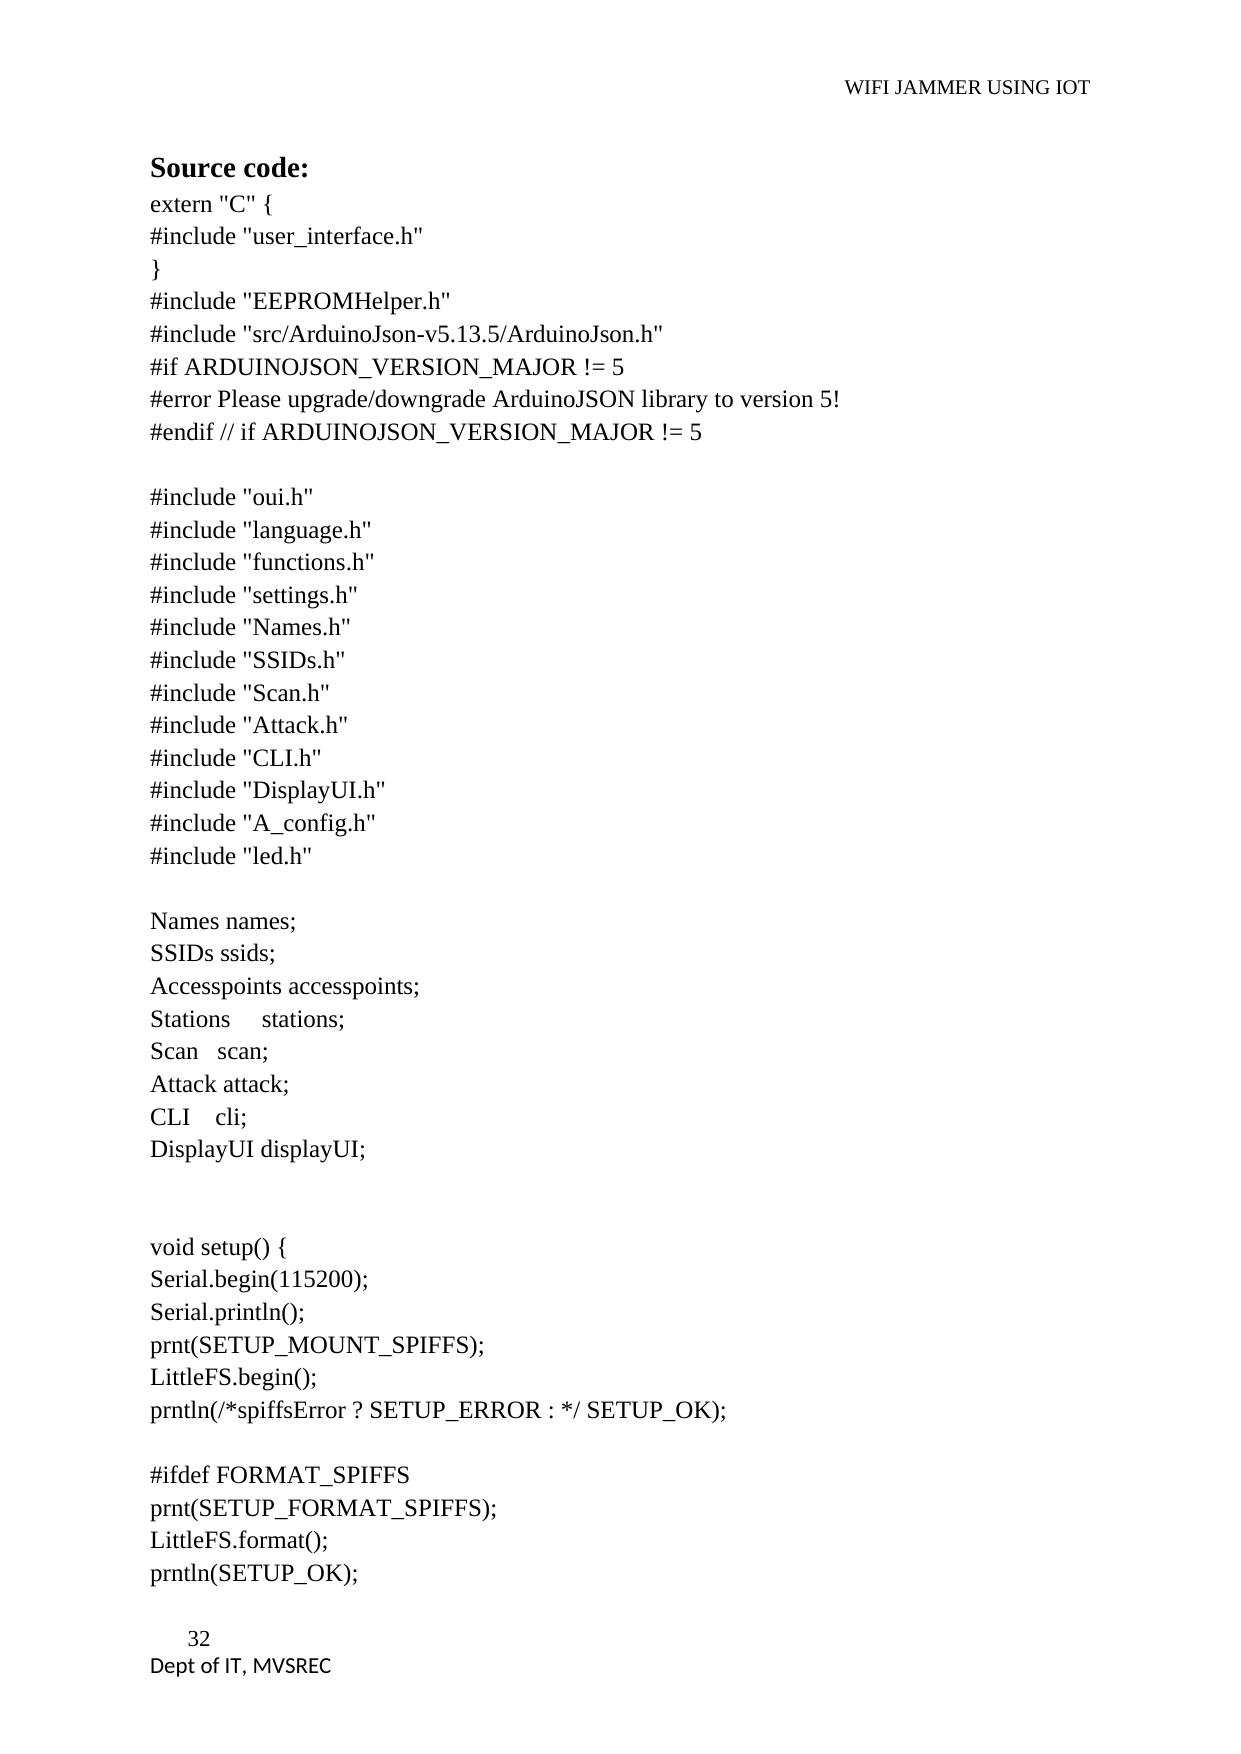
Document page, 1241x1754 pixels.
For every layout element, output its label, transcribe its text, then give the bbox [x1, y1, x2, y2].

text #include "oui.h" [150, 482, 1090, 511]
text prnt(SETUP_MOUNT_SPIFFS); [150, 1330, 1090, 1358]
text #include "Scan.h" [150, 678, 1090, 706]
text #include "CLI.h" [150, 743, 1090, 772]
text Accesspoints accesspoints; [150, 971, 1090, 1000]
text #include "functions.h" [150, 547, 1090, 576]
text #include "EEPROMHelper.h" [150, 286, 1090, 315]
text #include "DisplayUI.h" [150, 776, 1090, 804]
text Serial.println(); [150, 1297, 1090, 1326]
text } [150, 254, 1090, 283]
text DisplayUI displayUI; [150, 1134, 1090, 1163]
text #error Please upgrade/downgrade ArduinoJSON library to version 5! [150, 384, 1090, 413]
text #include "settings.h" [150, 580, 1090, 609]
text #include "language.h" [150, 515, 1090, 543]
text Serial.begin(115200); [150, 1264, 1090, 1293]
text #ifdef FORMAT_SPIFFS [150, 1460, 1090, 1489]
text #include "Attack.h" [150, 710, 1090, 739]
text void setup() { [150, 1232, 1090, 1261]
text #include "A_config.h" [150, 808, 1090, 837]
text #include "Names.h" [150, 612, 1090, 641]
text LittleFS.format(); [150, 1525, 1090, 1554]
text Names names; [150, 906, 1090, 935]
text Attack attack; [150, 1069, 1090, 1098]
text extern "C" { [150, 189, 1090, 217]
text SSIDs ssids; [150, 938, 1090, 967]
text #include "led.h" [150, 841, 1090, 869]
text #if ARDUINOJSON_VERSION_MAJOR != 5 [150, 352, 1090, 380]
text LittleFS.begin(); [150, 1362, 1090, 1391]
text #include "user_interface.h" [150, 221, 1090, 250]
text #include "SSIDs.h" [150, 645, 1090, 674]
text Stations stations; [150, 1004, 1090, 1032]
text #endif // if ARDUINOJSON_VERSION_MAJOR != 5 [150, 417, 1090, 446]
text prnt(SETUP_FORMAT_SPIFFS); [150, 1493, 1090, 1522]
text Scan scan; [150, 1036, 1090, 1065]
text CLI cli; [150, 1102, 1090, 1130]
text prntln(/*spiffsError ? SETUP_ERROR : */ SETUP_OK); [150, 1395, 1090, 1424]
text Source code: [150, 150, 1090, 183]
text #include "src/ArduinoJson-v5.13.5/ArduinoJson.h" [150, 319, 1090, 348]
text prntln(SETUP_OK); [150, 1558, 1090, 1587]
